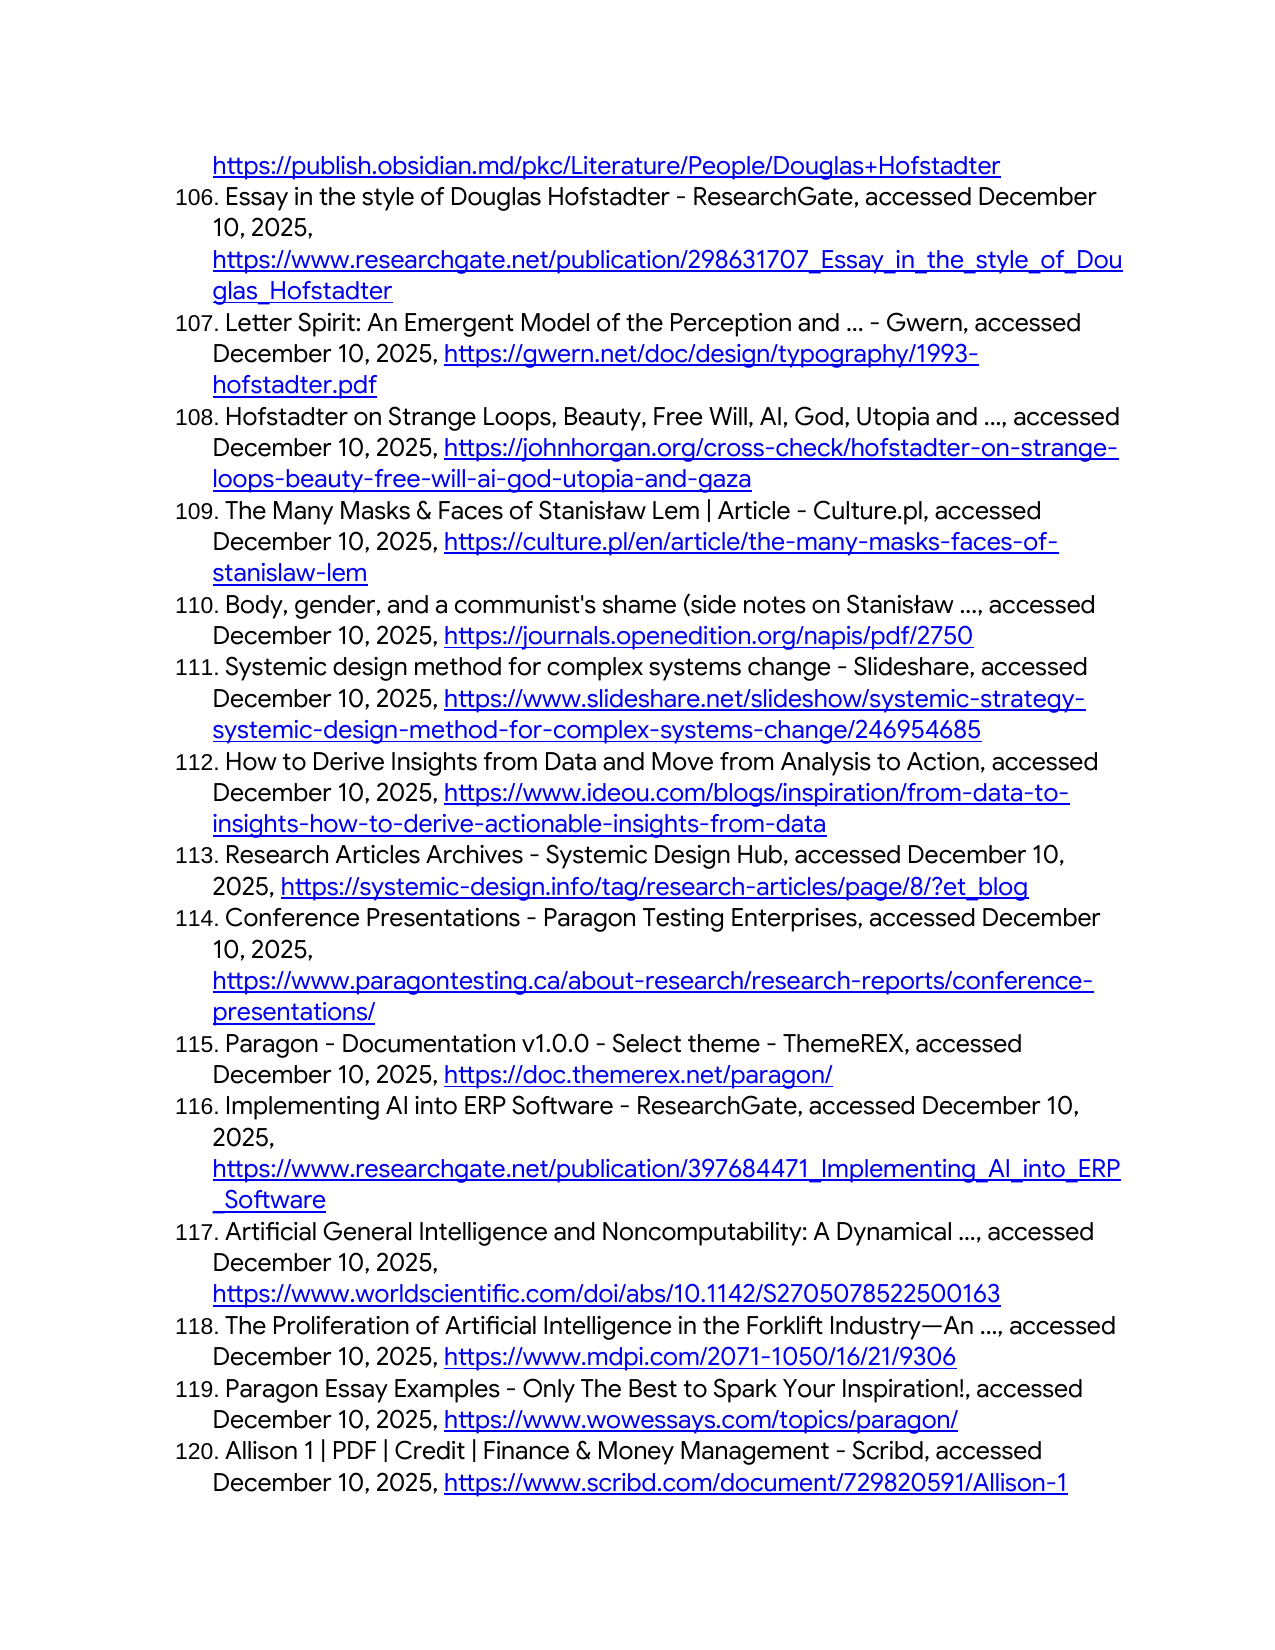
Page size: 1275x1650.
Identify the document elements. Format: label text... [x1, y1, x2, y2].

list Paragon Essay Examples - Only The Best to Spark Your Inspiration!, accessed December 10, 2025, https://www.wowessays.com/topics/paragon/ [175, 1373, 1125, 1436]
list Body, gender, and a communist's shame (side notes on Stanisław ..., accessed December 10, 2025, https://journals.openedition.org/napis/pdf/2750 [175, 589, 1125, 652]
list Allison 1 | PDF | Credit | Finance & Money Management - Scribd, accessed December 10, 2025, https://www.scribd.com/document/729820591/Allison-1 [175, 1436, 1125, 1498]
list Implementing AI into ERP Software - ResearchGate, accessed December 10, 2025, https://www.researchgate.net/publication/397684471_Implementing_AI_into_ERP_Software [175, 1091, 1125, 1216]
list Research Articles Archives - Systemic Design Hub, accessed December 10, 2025, https://systemic-design.info/tag/research-articles/page/8/?et_blog [175, 840, 1125, 902]
list The Proliferation of Artificial Intelligence in the Forklift Industry—An ..., accessed December 10, 2025, https://www.mdpi.com/2071-1050/16/21/9306 [175, 1310, 1125, 1373]
list Hofstadter on Strange Loops, Beauty, Free Will, AI, God, Utopia and ..., accessed December 10, 2025, https://johnhorgan.org/cross-check/hofstadter-on-strange-loops-beauty-free-will-ai-god-utopia-and-gaza [175, 401, 1125, 495]
list The Many Masks & Faces of Stanisław Lem | Article - Culture.pl, accessed December 10, 2025, https://culture.pl/en/article/the-many-masks-faces-of-stanislaw-lem [175, 495, 1125, 589]
list How to Derive Insights from Data and Move from Analysis to Action, accessed December 10, 2025, https://www.ideou.com/blogs/inspiration/from-data-to-insights-how-to-derive-actionable-insights-from-data [175, 746, 1125, 840]
list Essay in the style of Douglas Hofstadter - ResearchGate, accessed December 10, 2025, https://www.researchgate.net/publication/298631707_Essay_in_the_style_of_Douglas_Hofstadter [175, 181, 1125, 307]
list Artificial General Intelligence and Noncomputability: A Dynamical ..., accessed December 10, 2025, https://www.worldscientific.com/doi/abs/10.1142/S2705078522500163 [175, 1216, 1125, 1310]
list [175, 150, 1125, 181]
list Letter Spirit: An Emergent Model of the Perception and ... - Gwern, accessed December 10, 2025, https://gwern.net/doc/design/typography/1993-hofstadter.pdf [175, 307, 1125, 401]
list Paragon - Documentation v1.0.0 - Select theme - ThemeREX, accessed December 10, 2025, https://doc.themerex.net/paragon/ [175, 1028, 1125, 1091]
list Systemic design method for complex systems change - Slideshare, accessed December 10, 2025, https://www.slideshare.net/slideshow/systemic-strategy-systemic-design-method-for-complex-systems-change/246954685 [175, 652, 1125, 746]
list Conference Presentations - Paragon Testing Enterprises, accessed December 10, 2025, https://www.paragontesting.ca/about-research/research-reports/conference-presentations/ [175, 902, 1125, 1028]
